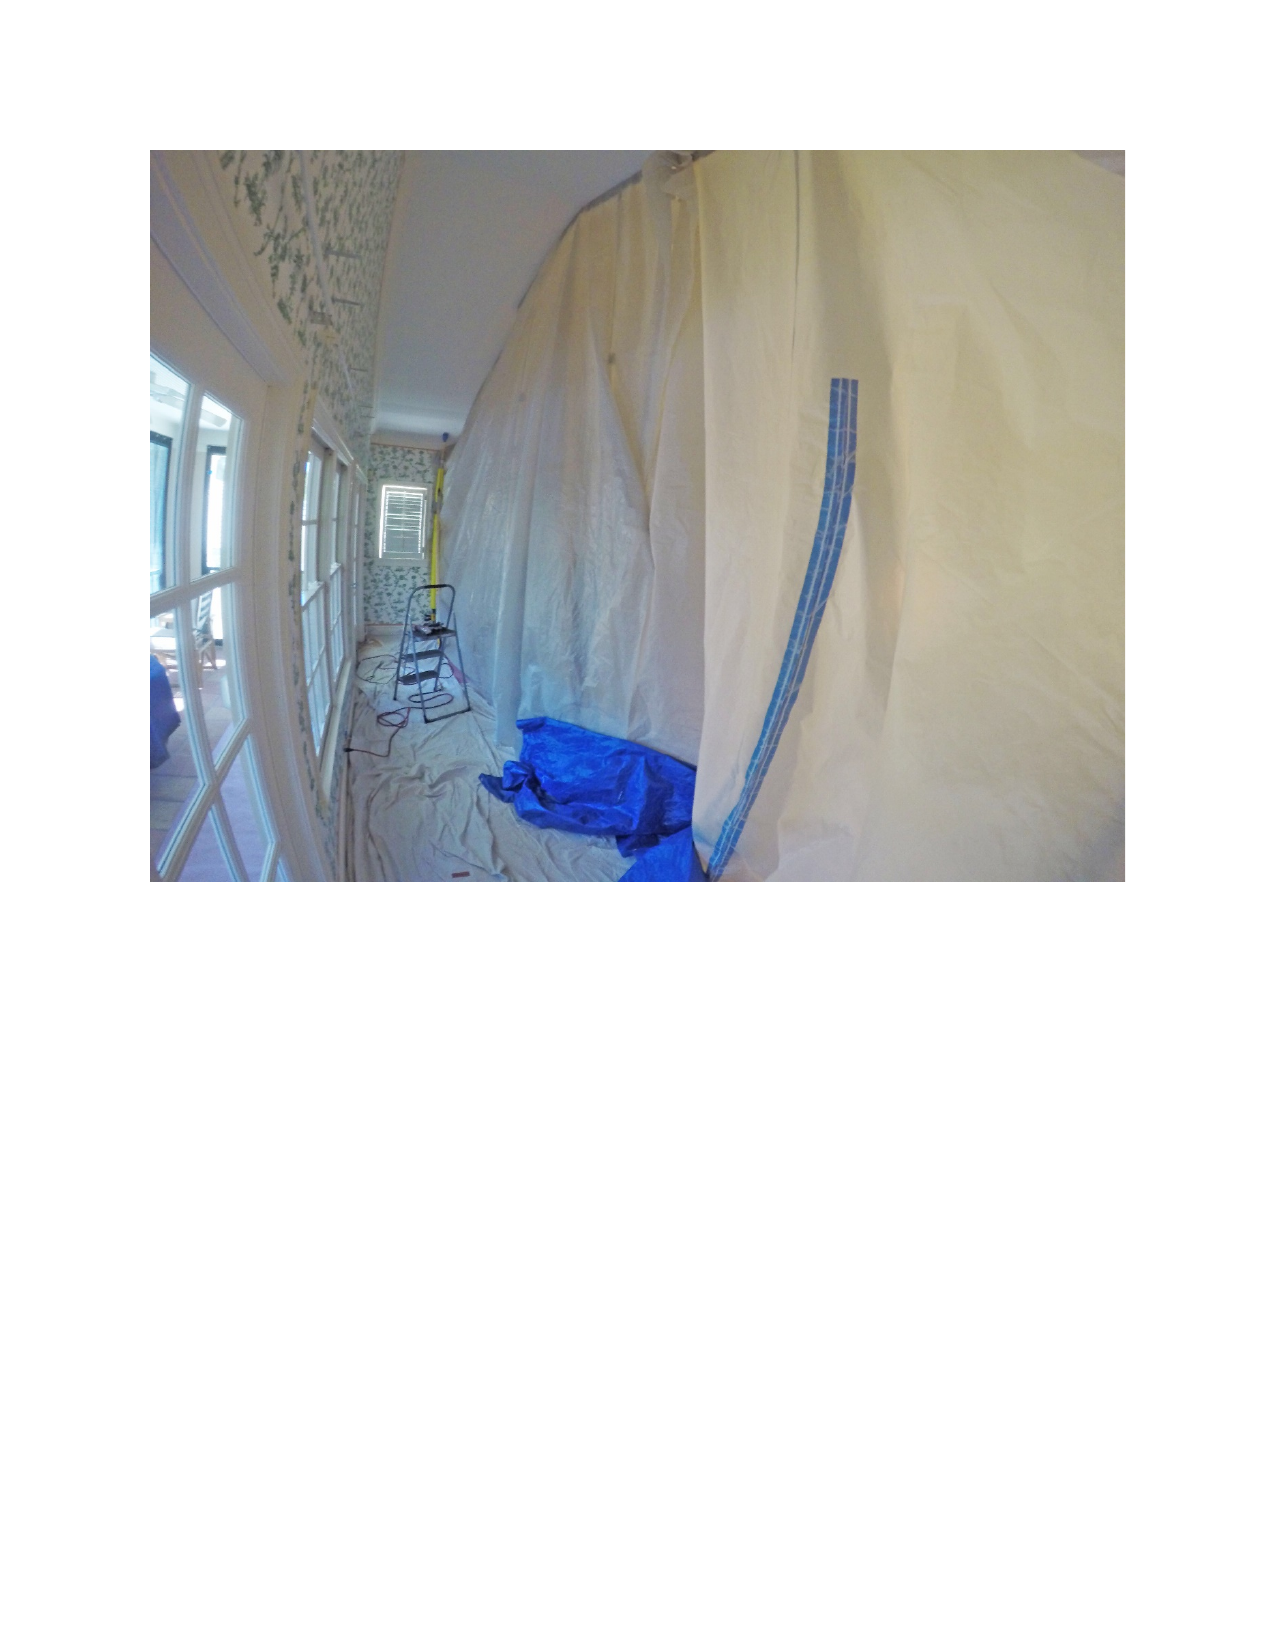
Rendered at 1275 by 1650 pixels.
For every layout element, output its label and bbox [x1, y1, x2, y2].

picture [150, 150, 1125, 882]
